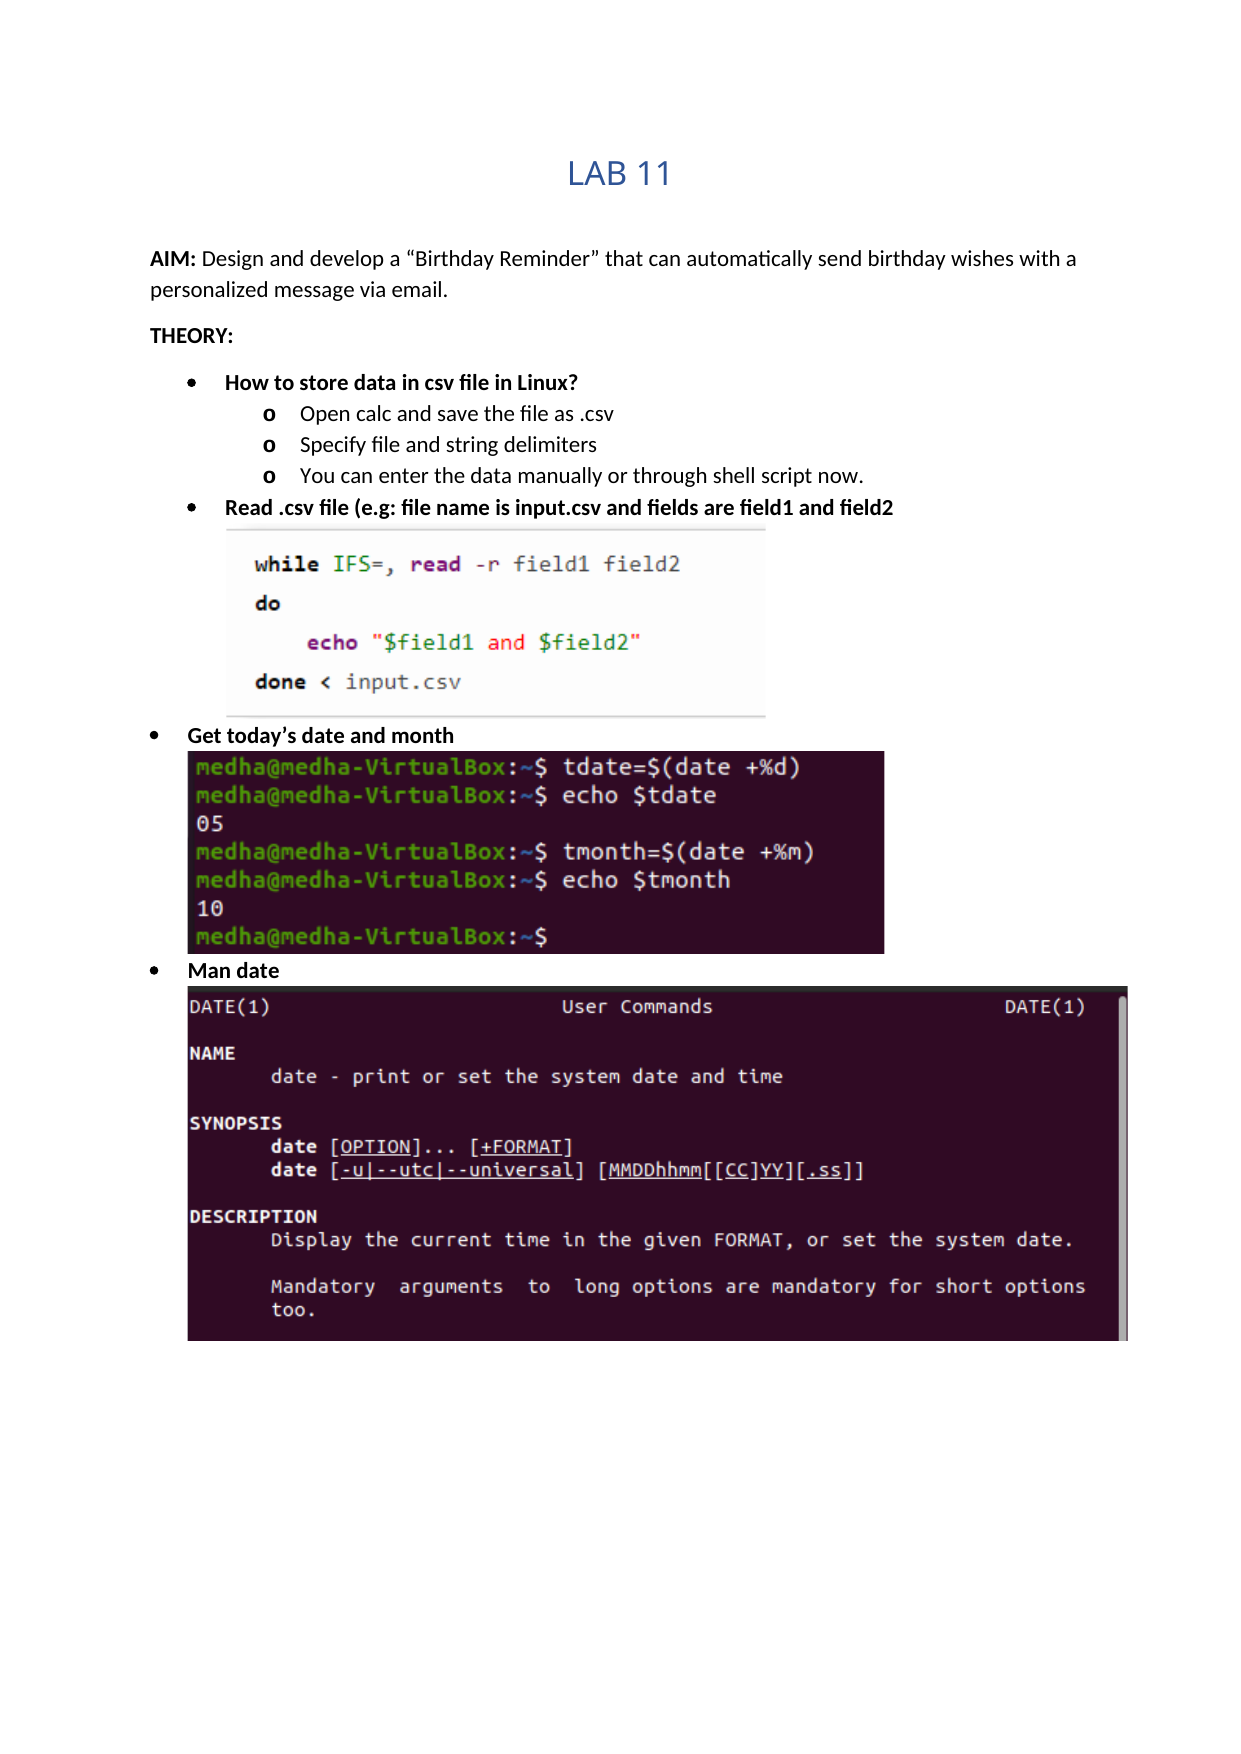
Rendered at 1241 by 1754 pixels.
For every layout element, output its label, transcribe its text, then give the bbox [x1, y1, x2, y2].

list Open calc and save the file as .csv [262, 399, 1090, 428]
text THEORY: [150, 322, 1090, 349]
list Read .csv file (e.g: file name is input.csv and fields are field1 and field2 [187, 493, 1090, 521]
text AIM: Design and develop a “Birthday Reminder” that can automatically send birthday wishes with a personalized message via email. [150, 244, 1090, 303]
list How to store data in csv file in Linux? [187, 368, 1090, 396]
picture [187, 986, 1128, 1341]
picture [225, 523, 766, 719]
picture [187, 751, 885, 954]
subtitle LAB 11 [150, 150, 1090, 195]
list You can enter the data manually or through shell script now. [262, 462, 1090, 491]
list Get today’s date and month [150, 721, 1090, 749]
list Specify file and string delimiters [262, 430, 1090, 459]
list Man date [150, 956, 1090, 984]
